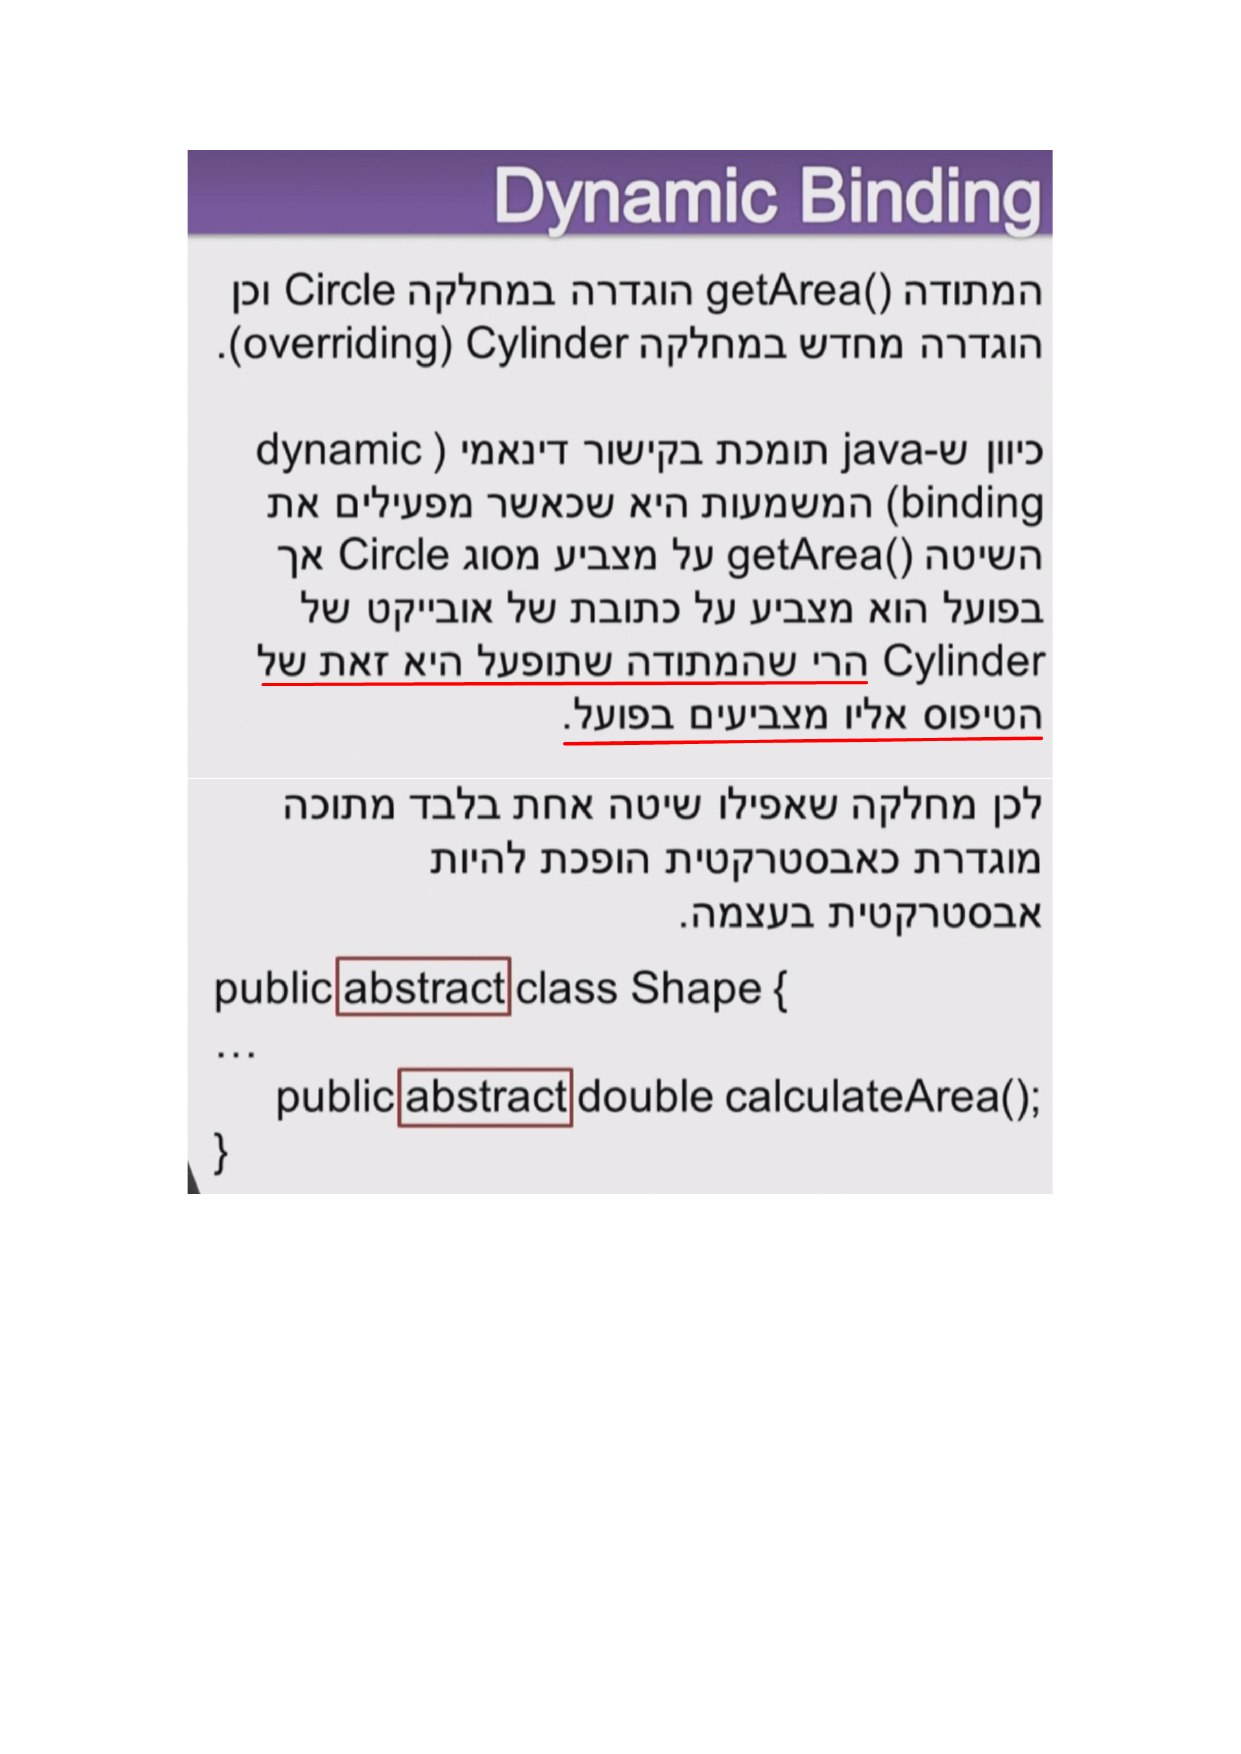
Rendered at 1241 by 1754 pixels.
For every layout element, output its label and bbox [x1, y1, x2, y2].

picture [187, 779, 1053, 1194]
picture [187, 150, 1053, 778]
